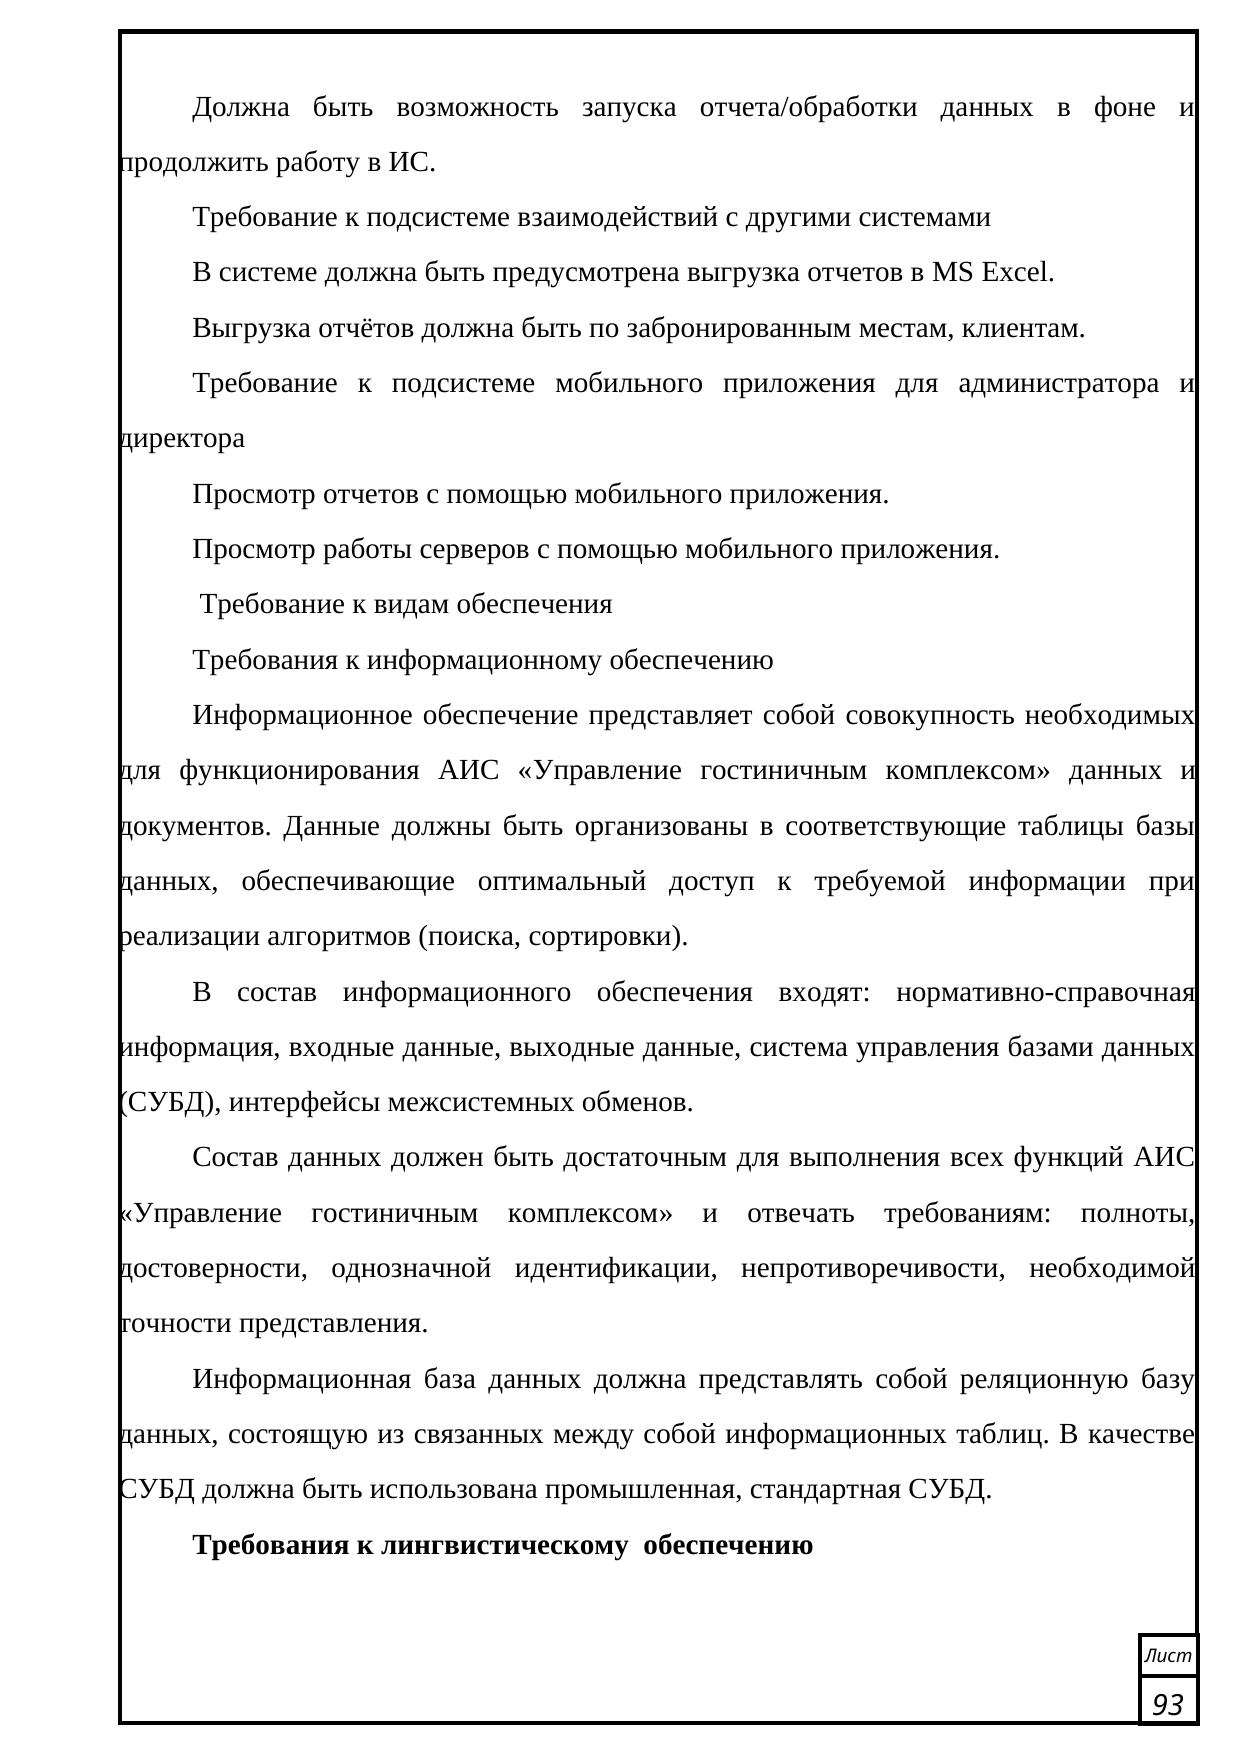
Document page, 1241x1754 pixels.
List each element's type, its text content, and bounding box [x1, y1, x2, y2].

text Должна быть возможность запуска отчета/обработки данных в фоне и продолжить работу в ИС. [118, 89, 1196, 177]
text Выгрузка отчётов должна быть по забронированным местам, клиентам. [118, 310, 1196, 343]
text Просмотр работы серверов с помощью мобильного приложения. [118, 531, 1196, 565]
text Требование к подсистеме взаимодействий с другими системами [118, 199, 1196, 233]
text Требование к подсистеме мобильного приложения для администратора и директора [118, 365, 1196, 454]
text Требования к информационному обеспечению [118, 642, 1196, 675]
text Информационное обеспечение представляет собой совокупность необходимых для функционирования АИС «Управление гостиничным комплексом» данных и документов. Данные должны быть организованы в соответствующие таблицы базы данных, обеспечивающие оптимальный доступ к требуемой информации при реализации алгоритмов (поиска, сортировки). [118, 697, 1196, 952]
text Требования к лингвистическому обеспечению [118, 1527, 1196, 1560]
text В системе должна быть предусмотрена выгрузка отчетов в MS Exсel. [118, 254, 1196, 288]
text Информационная база данных должна представлять собой реляционную базу данных, состоящую из связанных между собой информационных таблиц. В качестве СУБД должна быть использована промышленная, стандартная СУБД. [118, 1361, 1196, 1505]
text Требование к видам обеспечения [118, 586, 1196, 620]
text Просмотр отчетов с помощью мобильного приложения. [118, 476, 1196, 509]
text Состав данных должен быть достаточным для выполнения всех функций АИС «Управление гостиничным комплексом» и отвечать требованиям: полноты, достоверности, однозначной идентификации, непротиворечивости, необходимой точности представления. [118, 1139, 1196, 1339]
text В состав информационного обеспечения входят: нормативно-справочная информация, входные данные, выходные данные, система управления базами данных (СУБД), интерфейсы межсистемных обменов. [118, 974, 1196, 1118]
